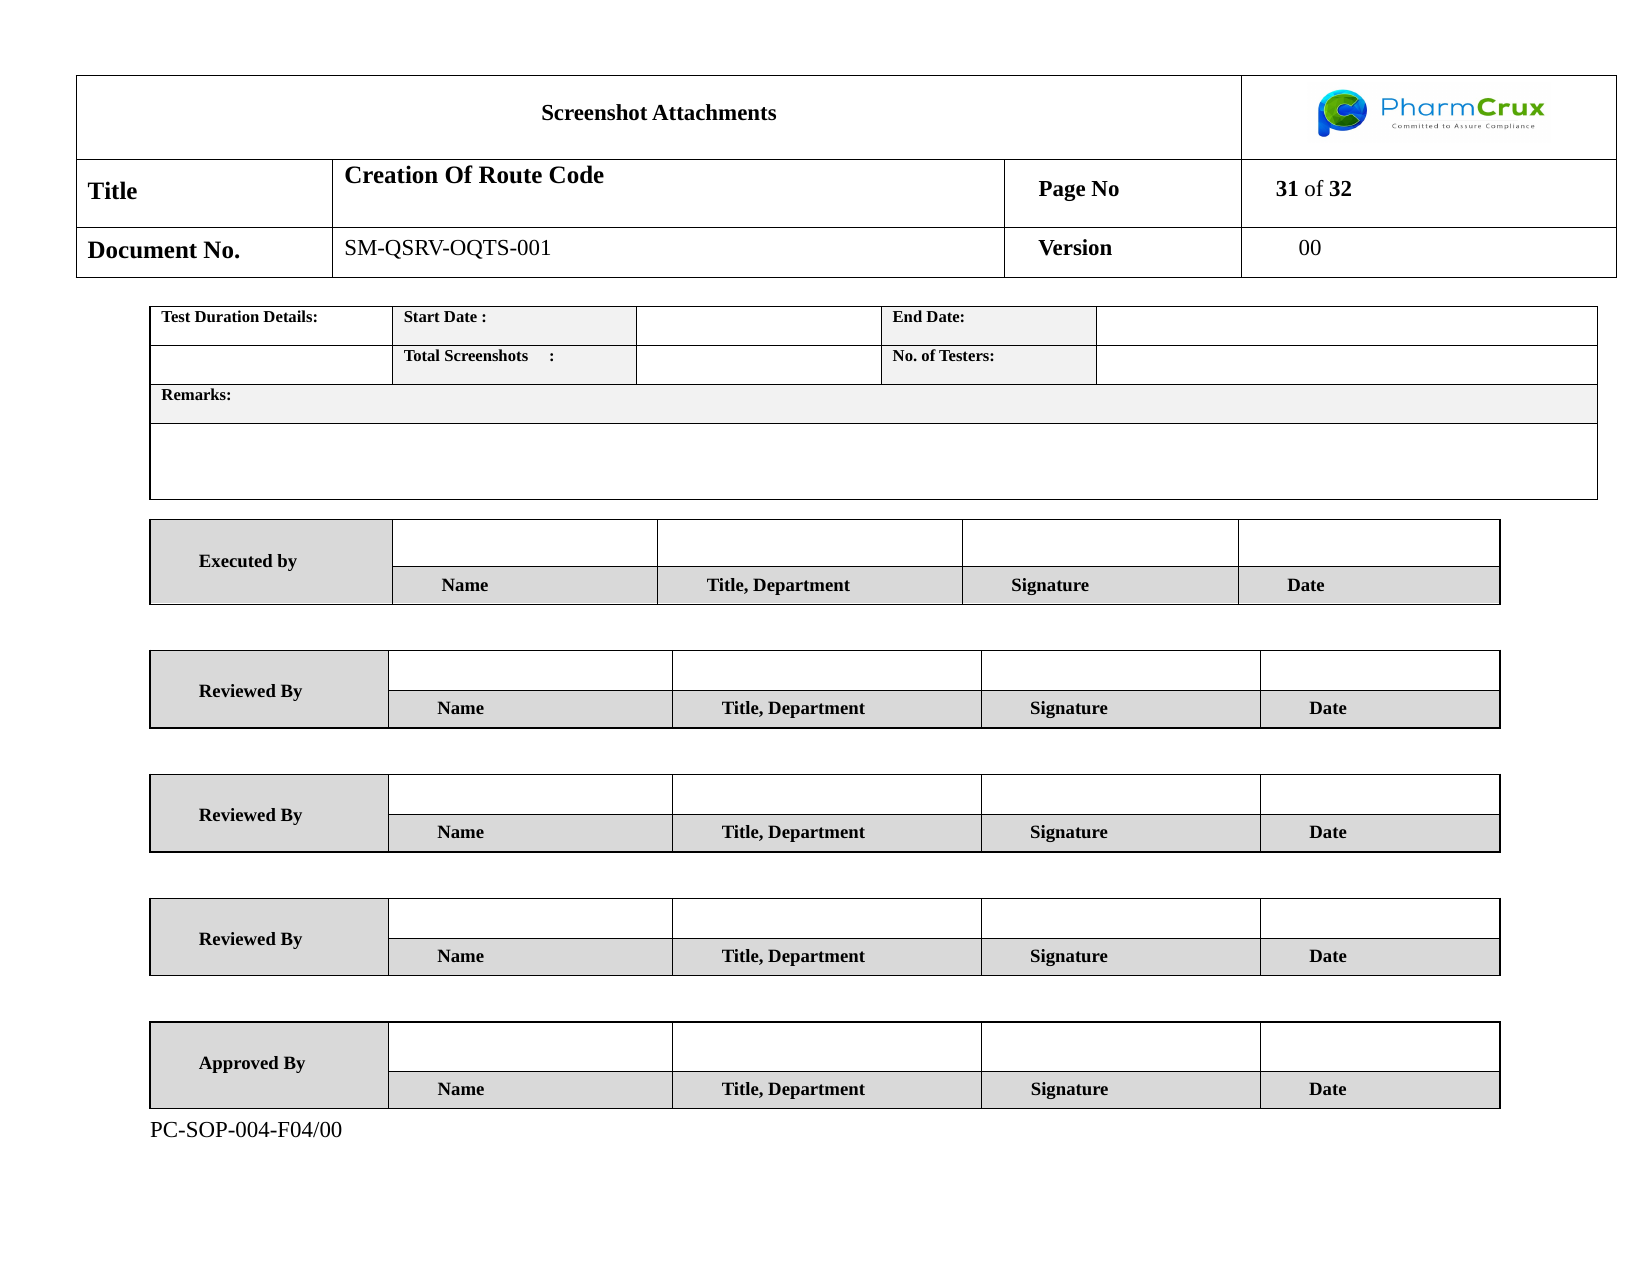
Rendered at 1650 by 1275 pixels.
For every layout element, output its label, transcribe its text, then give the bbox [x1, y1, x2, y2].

table_cell Title, Department [658, 567, 962, 603]
table_header [673, 651, 981, 690]
table_header [389, 899, 672, 938]
table_cell Date [1261, 815, 1499, 851]
table_header [963, 520, 1238, 566]
table_cell Signature [982, 815, 1260, 851]
table_cell Signature [982, 1072, 1260, 1108]
table_header [389, 775, 672, 814]
table_cell Name [393, 567, 657, 603]
table_header Approved By [151, 1023, 388, 1108]
table_header [1239, 520, 1499, 566]
table_cell Title, Department [673, 691, 981, 727]
table_header [389, 1023, 672, 1071]
table_cell Date [1239, 567, 1499, 603]
table_cell Signature [982, 939, 1260, 975]
table_cell [151, 424, 1597, 498]
table_cell Name [389, 691, 672, 727]
table_cell Total Screenshots : [393, 346, 636, 384]
table_header [982, 775, 1260, 814]
table_header [982, 651, 1260, 690]
table_cell Date [1261, 1072, 1499, 1108]
table_header [1261, 899, 1499, 938]
table_header [673, 1023, 981, 1071]
table_cell [1097, 346, 1597, 384]
table_header [637, 307, 881, 345]
table_cell No. of Testers: [882, 346, 1096, 384]
table_header [393, 520, 657, 566]
table_header Reviewed By [151, 899, 388, 975]
table_header End Date: [882, 307, 1096, 345]
table_cell Name [389, 815, 672, 851]
table_cell Remarks: [151, 385, 1597, 423]
table_cell Name [389, 1072, 672, 1108]
table_header [1261, 651, 1499, 690]
table_header [982, 1023, 1260, 1071]
table_header [1097, 307, 1597, 345]
table_cell Signature [982, 691, 1260, 727]
table_cell Date [1261, 691, 1499, 727]
table_header Start Date : [393, 307, 636, 345]
table_cell [151, 346, 392, 384]
table_header [389, 651, 672, 690]
table_header [673, 775, 981, 814]
table_cell [637, 346, 881, 384]
table_header Test Duration Details: [151, 307, 392, 345]
table_header Reviewed By [151, 775, 388, 851]
table_cell Title, Department [673, 1072, 981, 1108]
table_cell Title, Department [673, 815, 981, 851]
table_header [1261, 775, 1499, 814]
table_header [658, 520, 962, 566]
table_header [673, 899, 981, 938]
table_cell Name [389, 939, 672, 975]
table_cell Title, Department [673, 939, 981, 975]
table_cell Date [1261, 939, 1499, 975]
table_header Reviewed By [151, 651, 388, 727]
table_header [1261, 1023, 1499, 1071]
table_header Executed by [151, 520, 392, 603]
table_header [982, 899, 1260, 938]
table_cell Signature [963, 567, 1238, 603]
picture [1307, 82, 1551, 143]
